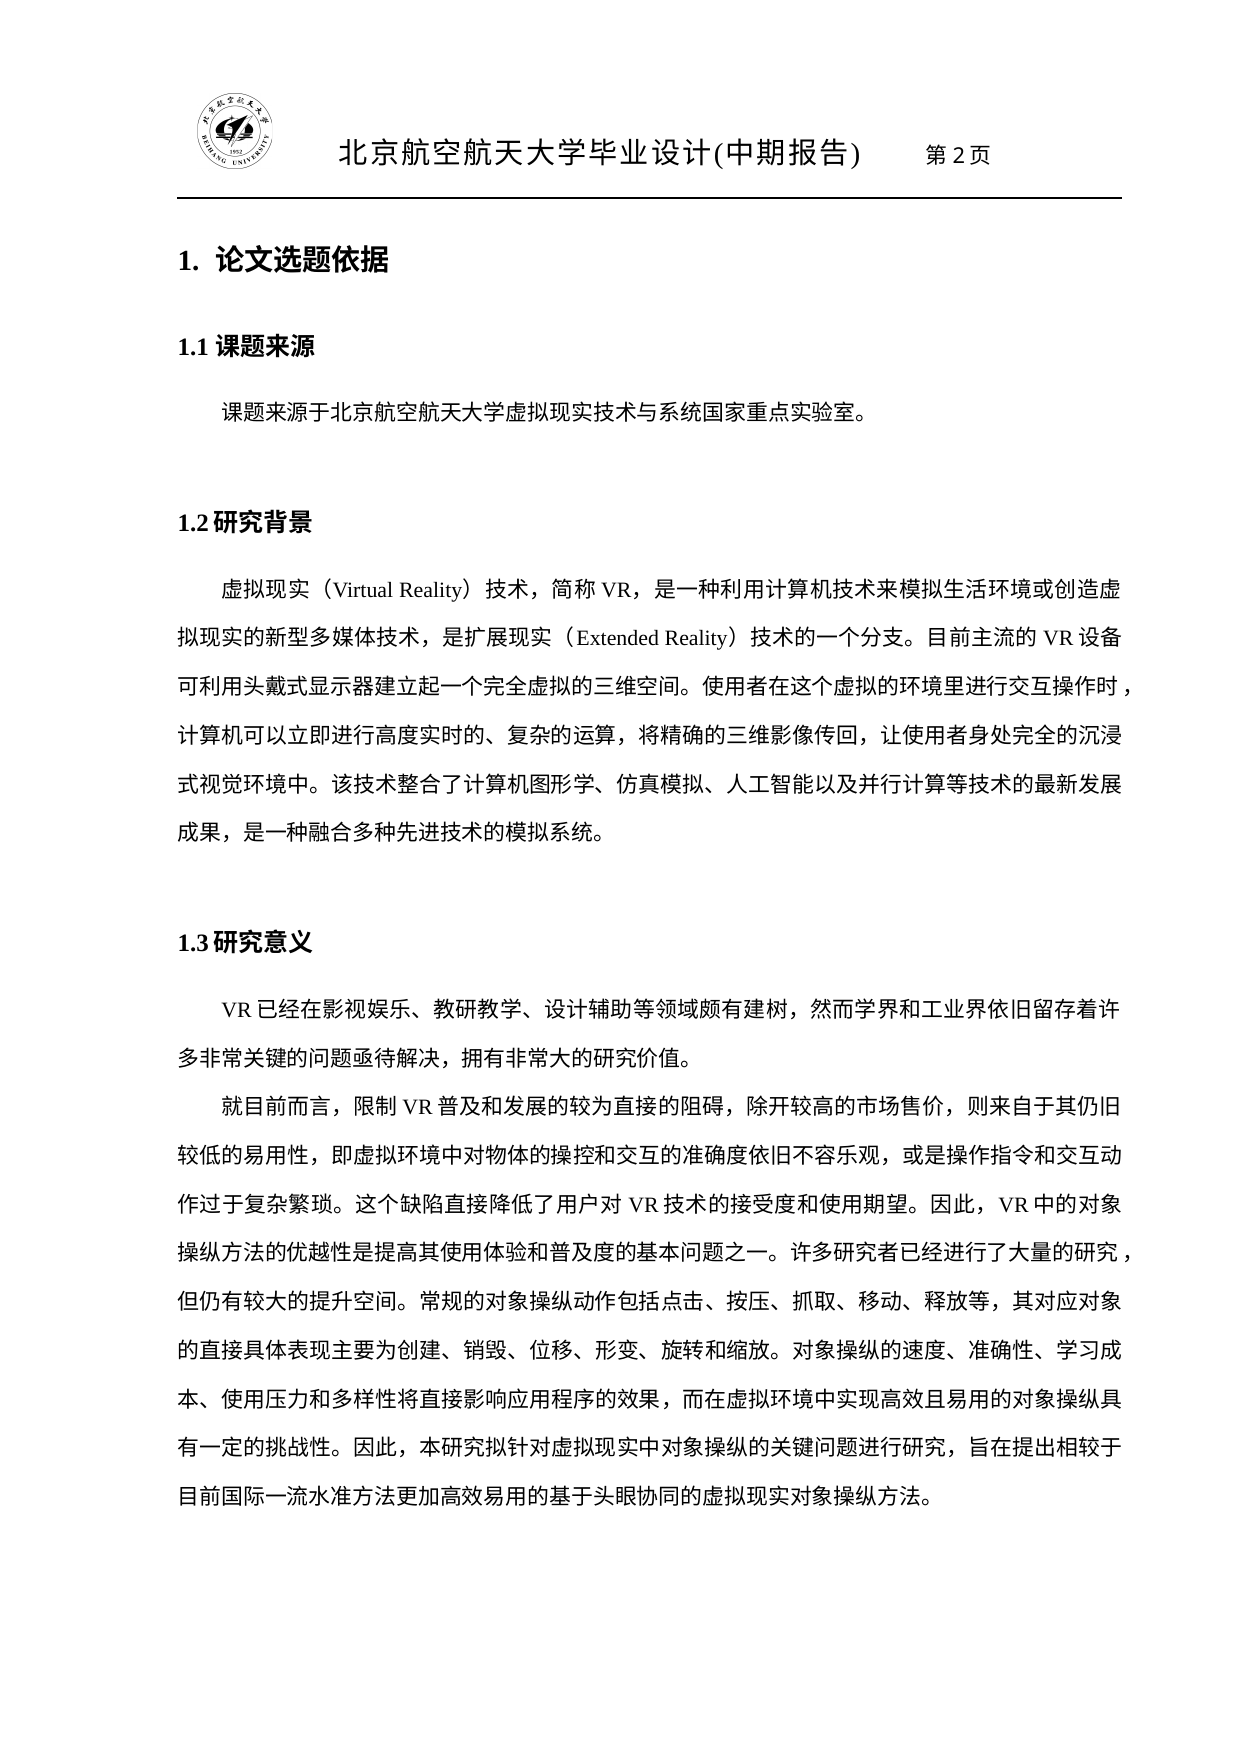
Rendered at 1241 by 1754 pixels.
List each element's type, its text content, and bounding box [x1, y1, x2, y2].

text 课题来源于北京航空航天大学虚拟现实技术与系统国家重点实验室。 [177, 395, 1122, 427]
subtitle 1.1 课题来源 [177, 312, 1122, 377]
text 就目前而言，限制VR普及和发展的较为直接的阻碍，除开较高的市场售价，则来自于其仍旧较低的易用性，即虚拟环境中对物体的操控和交互的准确度依旧不容乐观，或是操作指令和交互动作过于复杂繁琐。这个缺陷直接降低了用户对VR技术的接受度和使用期望。因此，VR中的对象操纵方法的优越性是提高其使用体验和普及度的基本问题之一。许多研究者已经进行了大量的研究，但仍有较大的提升空间。常规的对象操纵动作包括点击、按压、抓取、移动、释放等，其对应对象的直接具体表现主要为创建、销毁、位移、形变、旋转和缩放。对象操纵的速度、准确性、学习成本、使用压力和多样性将直接影响应用程序的效果，而在虚拟环境中实现高效且易用的对象操纵具有一定的挑战性。因此，本研究拟针对虚拟现实中对象操纵的关键问题进行研究，旨在提出相较于目前国际一流水准方法更加高效易用的基于头眼协同的虚拟现实对象操纵方法。 [177, 1089, 1122, 1511]
subtitle 论文选题依据 [177, 225, 1122, 290]
text 虚拟现实（Virtual Reality）技术，简称VR，是一种利用计算机技术来模拟生活环境或创造虚拟现实的新型多媒体技术，是扩展现实（Extended Reality）技术的一个分支。目前主流的VR设备可利用头戴式显示器建立起一个完全虚拟的三维空间。使用者在这个虚拟的环境里进行交互操作时，计算机可以立即进行高度实时的、复杂的运算，将精确的三维影像传回，让使用者身处完全的沉浸式视觉环境中。该技术整合了计算机图形学、仿真模拟、人工智能以及并行计算等技术的最新发展成果，是一种融合多种先进技术的模拟系统。 [177, 571, 1122, 847]
picture [197, 93, 273, 169]
subtitle 1.3研究意义 [177, 908, 1122, 973]
text VR已经在影视娱乐、教研教学、设计辅助等领域颇有建树，然而学界和工业界依旧留存着许多非常关键的问题亟待解决，拥有非常大的研究价值。 [177, 992, 1122, 1073]
subtitle 1.2研究背景 [177, 488, 1122, 553]
